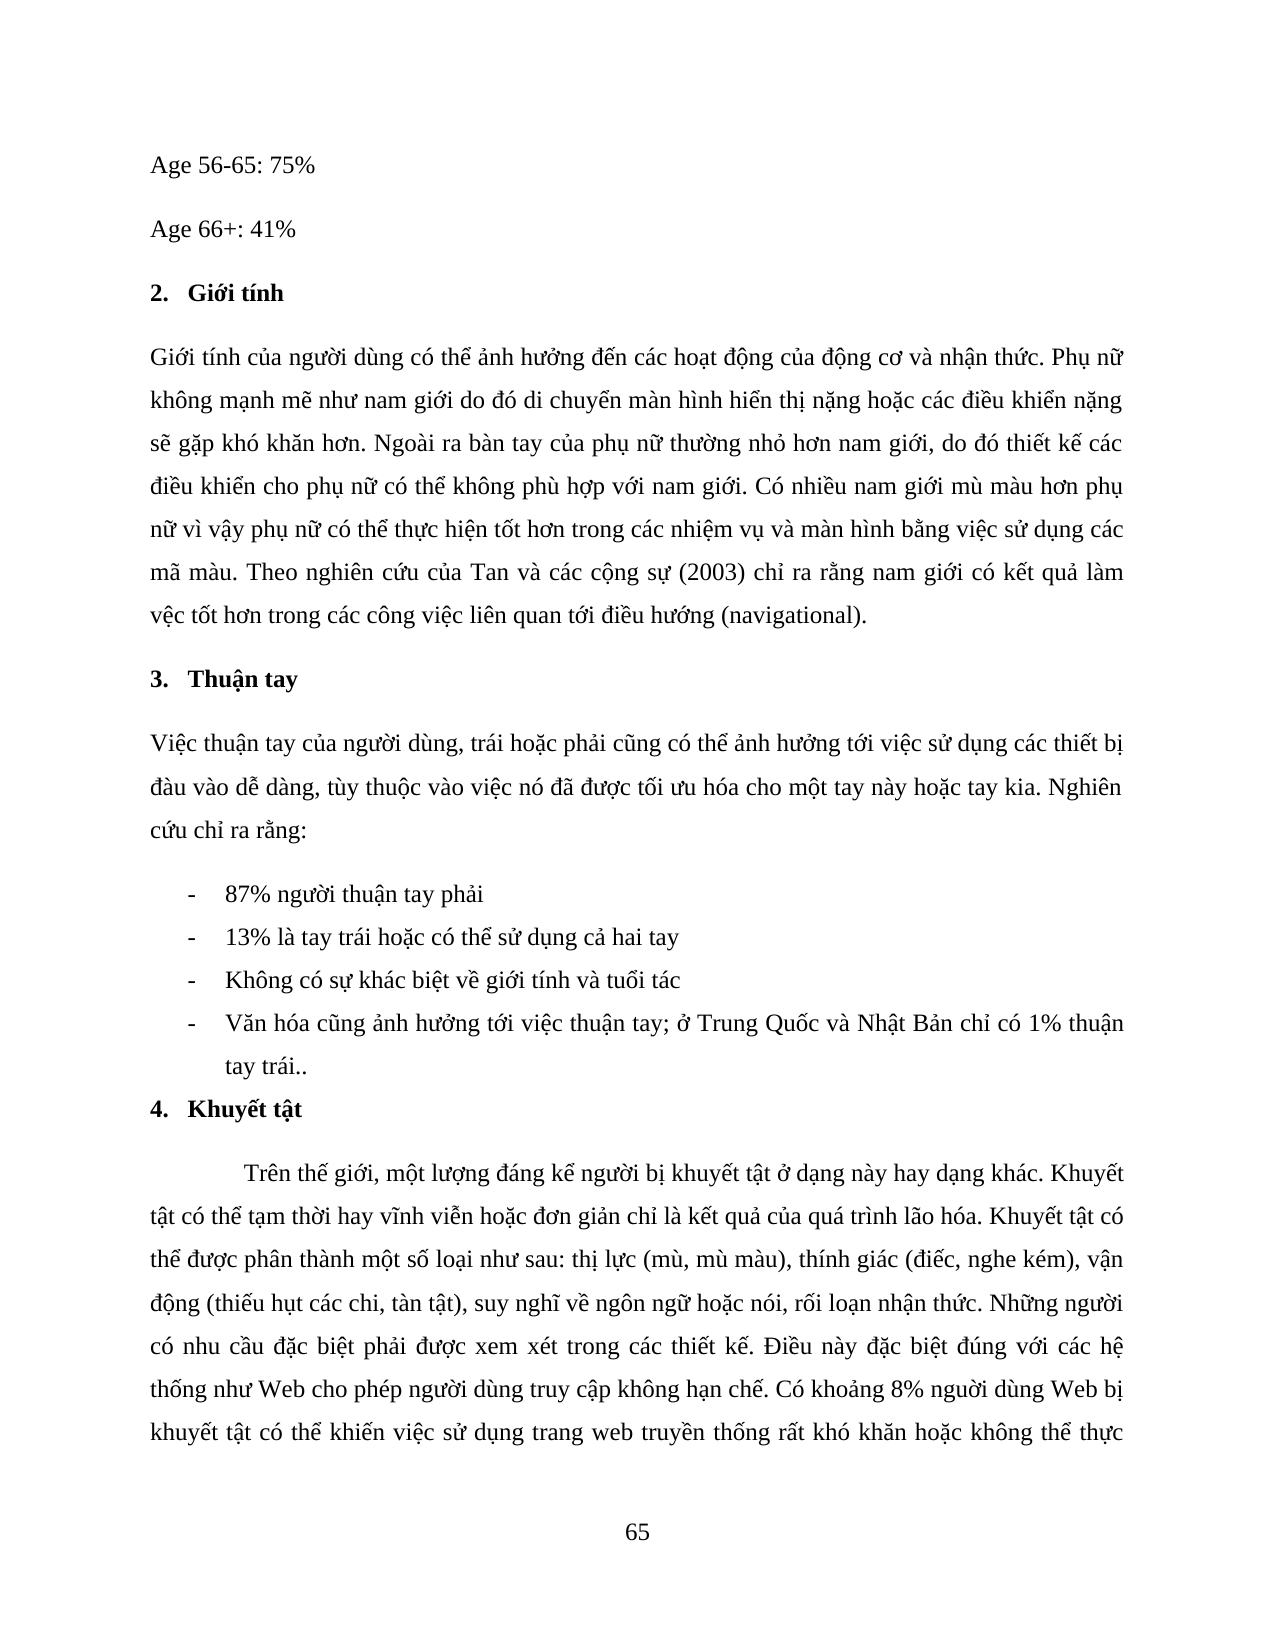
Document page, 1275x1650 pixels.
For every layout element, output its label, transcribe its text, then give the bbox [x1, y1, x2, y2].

list 87% người thuận tay phải [187, 879, 1125, 907]
list Khuyết tật [150, 1094, 1125, 1123]
text Age 66+: 41% [150, 214, 1125, 243]
text Giới tính của người dùng có thể ảnh hưởng đến các hoạt động của động cơ và nhận thức. Phụ nữ không mạnh mẽ như nam giới do đó di chuyển màn hình hiển thị nặng hoặc các điều khiển nặng sẽ gặp khó khăn hơn. Ngoài ra bàn tay của phụ nữ thường nhỏ hơn nam giới, do đó thiết kế các điều khiển cho phụ nữ có thể không phù hợp với nam giới. Có nhiều nam giới mù màu hơn phụ nữ vì vậy phụ nữ có thể thực hiện tốt hơn trong các nhiệm vụ và màn hình bằng việc sử dụng các mã màu. Theo nghiên cứu của Tan và các cộng sự (2003) chỉ ra rằng nam giới có kết quả làm vệc tốt hơn trong các công việc liên quan tới điều hướng (navigational). [150, 342, 1125, 629]
list Thuận tay [150, 664, 1125, 693]
text Age 56-65: 75% [150, 150, 1125, 179]
text Việc thuận tay của người dùng, trái hoặc phải cũng có thể ảnh hưởng tới việc sử dụng các thiết bị đàu vào dễ dàng, tùy thuộc vào việc nó đã được tối ưu hóa cho một tay này hoặc tay kia. Nghiên cứu chỉ ra rằng: [150, 728, 1125, 843]
list Văn hóa cũng ảnh hưởng tới việc thuận tay; ở Trung Quốc và Nhật Bản chỉ có 1% thuận tay trái.. [187, 1008, 1125, 1080]
list Giới tính [150, 278, 1125, 307]
list 13% là tay trái hoặc có thể sử dụng cả hai tay [187, 922, 1125, 951]
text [150, 1158, 1125, 1446]
list Không có sự khác biệt về giới tính và tuổi tác [187, 965, 1125, 994]
